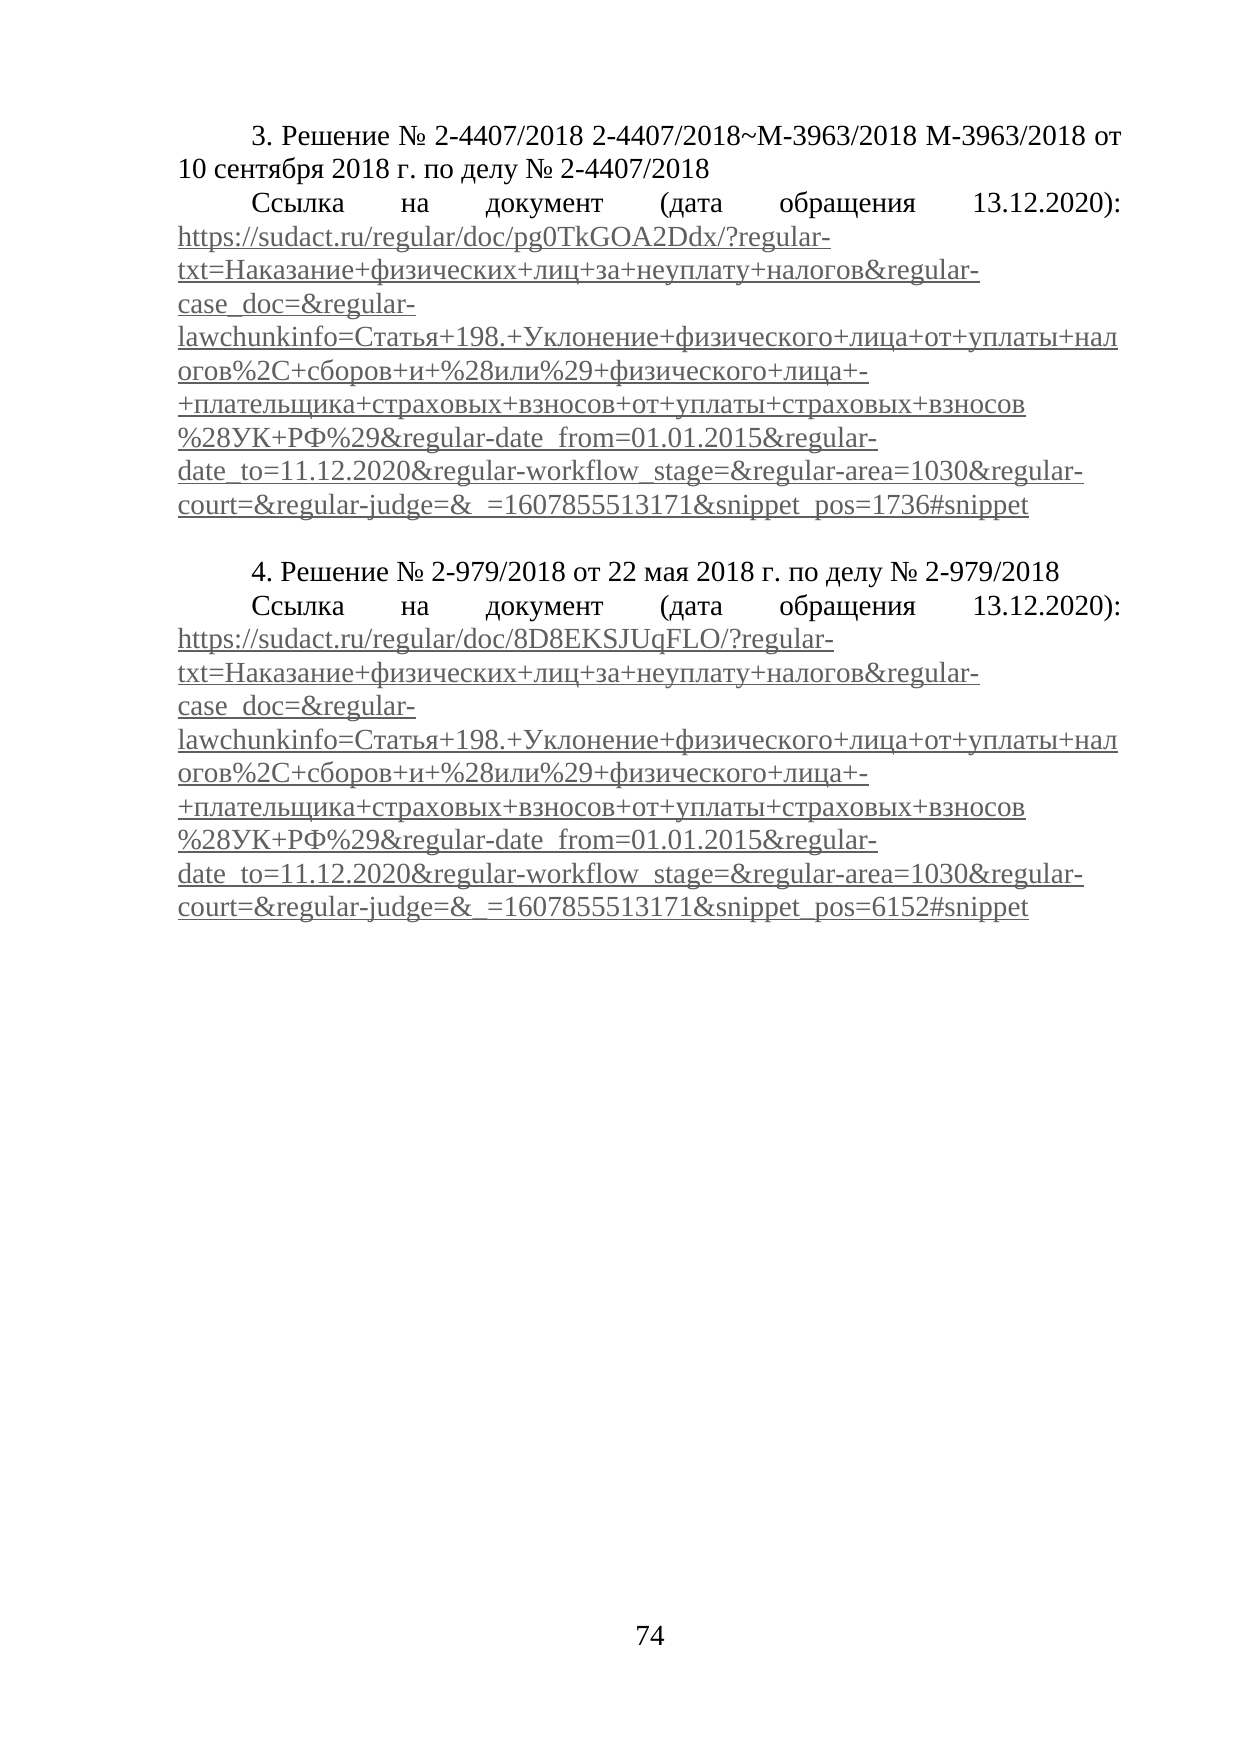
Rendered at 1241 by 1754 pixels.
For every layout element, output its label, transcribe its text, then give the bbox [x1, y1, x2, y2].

text Ссылка на документ (дата обращения 13.12.2020): https://sudact.ru/regular/doc/8D8EKSJUqFLO/?regular-txt=Наказание+физических+лиц+за+неуплату+налогов&regular-case_doc=&regular-lawchunkinfo=Статья+198.+Уклонение+физического+лица+от+уплаты+налогов%2C+сборов+и+%28или%29+физического+лица+-+плательщика+страховых+взносов+от+уплаты+страховых+взносов%28УК+РФ%29&regular-date_from=01.01.2015&regular-date_to=11.12.2020&regular-workflow_stage=&regular-area=1030&regular-court=&regular-judge=&_=1607855513171&snippet_pos=6152#snippet [177, 588, 1122, 923]
text Ссылка на документ (дата обращения 13.12.2020): https://sudact.ru/regular/doc/pg0TkGOA2Ddx/?regular-txt=Наказание+физических+лиц+за+неуплату+налогов&regular-case_doc=&regular-lawchunkinfo=Статья+198.+Уклонение+физического+лица+от+уплаты+налогов%2C+сборов+и+%28или%29+физического+лица+-+плательщика+страховых+взносов+от+уплаты+страховых+взносов%28УК+РФ%29&regular-date_from=01.01.2015&regular-date_to=11.12.2020&regular-workflow_stage=&regular-area=1030&regular-court=&regular-judge=&_=1607855513171&snippet_pos=1736#snippet [177, 185, 1122, 521]
text 4. Решение № 2-979/2018 от 22 мая 2018 г. по делу № 2-979/2018 [177, 554, 1122, 588]
text 3. Решение № 2-4407/2018 2-4407/2018~М-3963/2018 М-3963/2018 от 10 сентября 2018 г. по делу № 2-4407/2018 [177, 118, 1122, 185]
